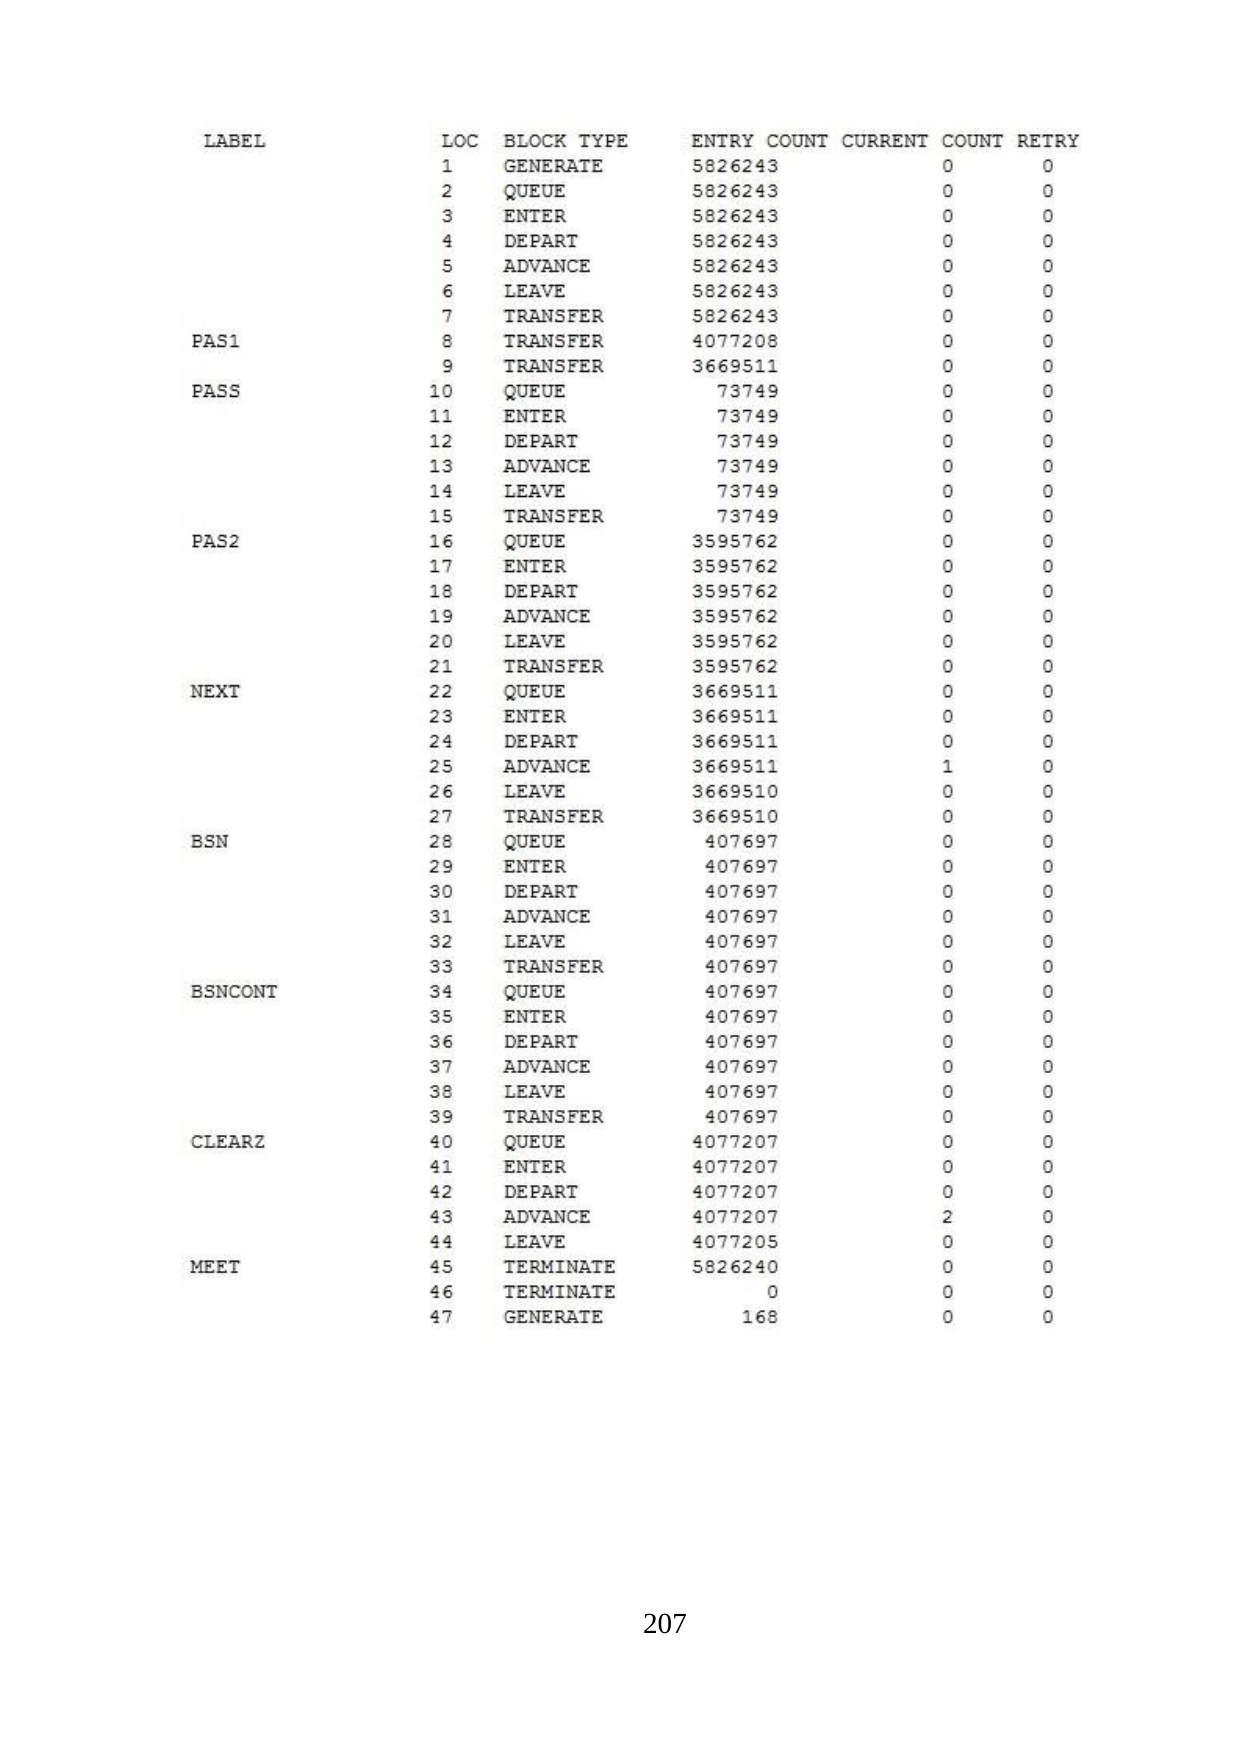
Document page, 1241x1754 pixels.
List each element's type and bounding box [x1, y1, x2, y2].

picture [180, 116, 1117, 1342]
